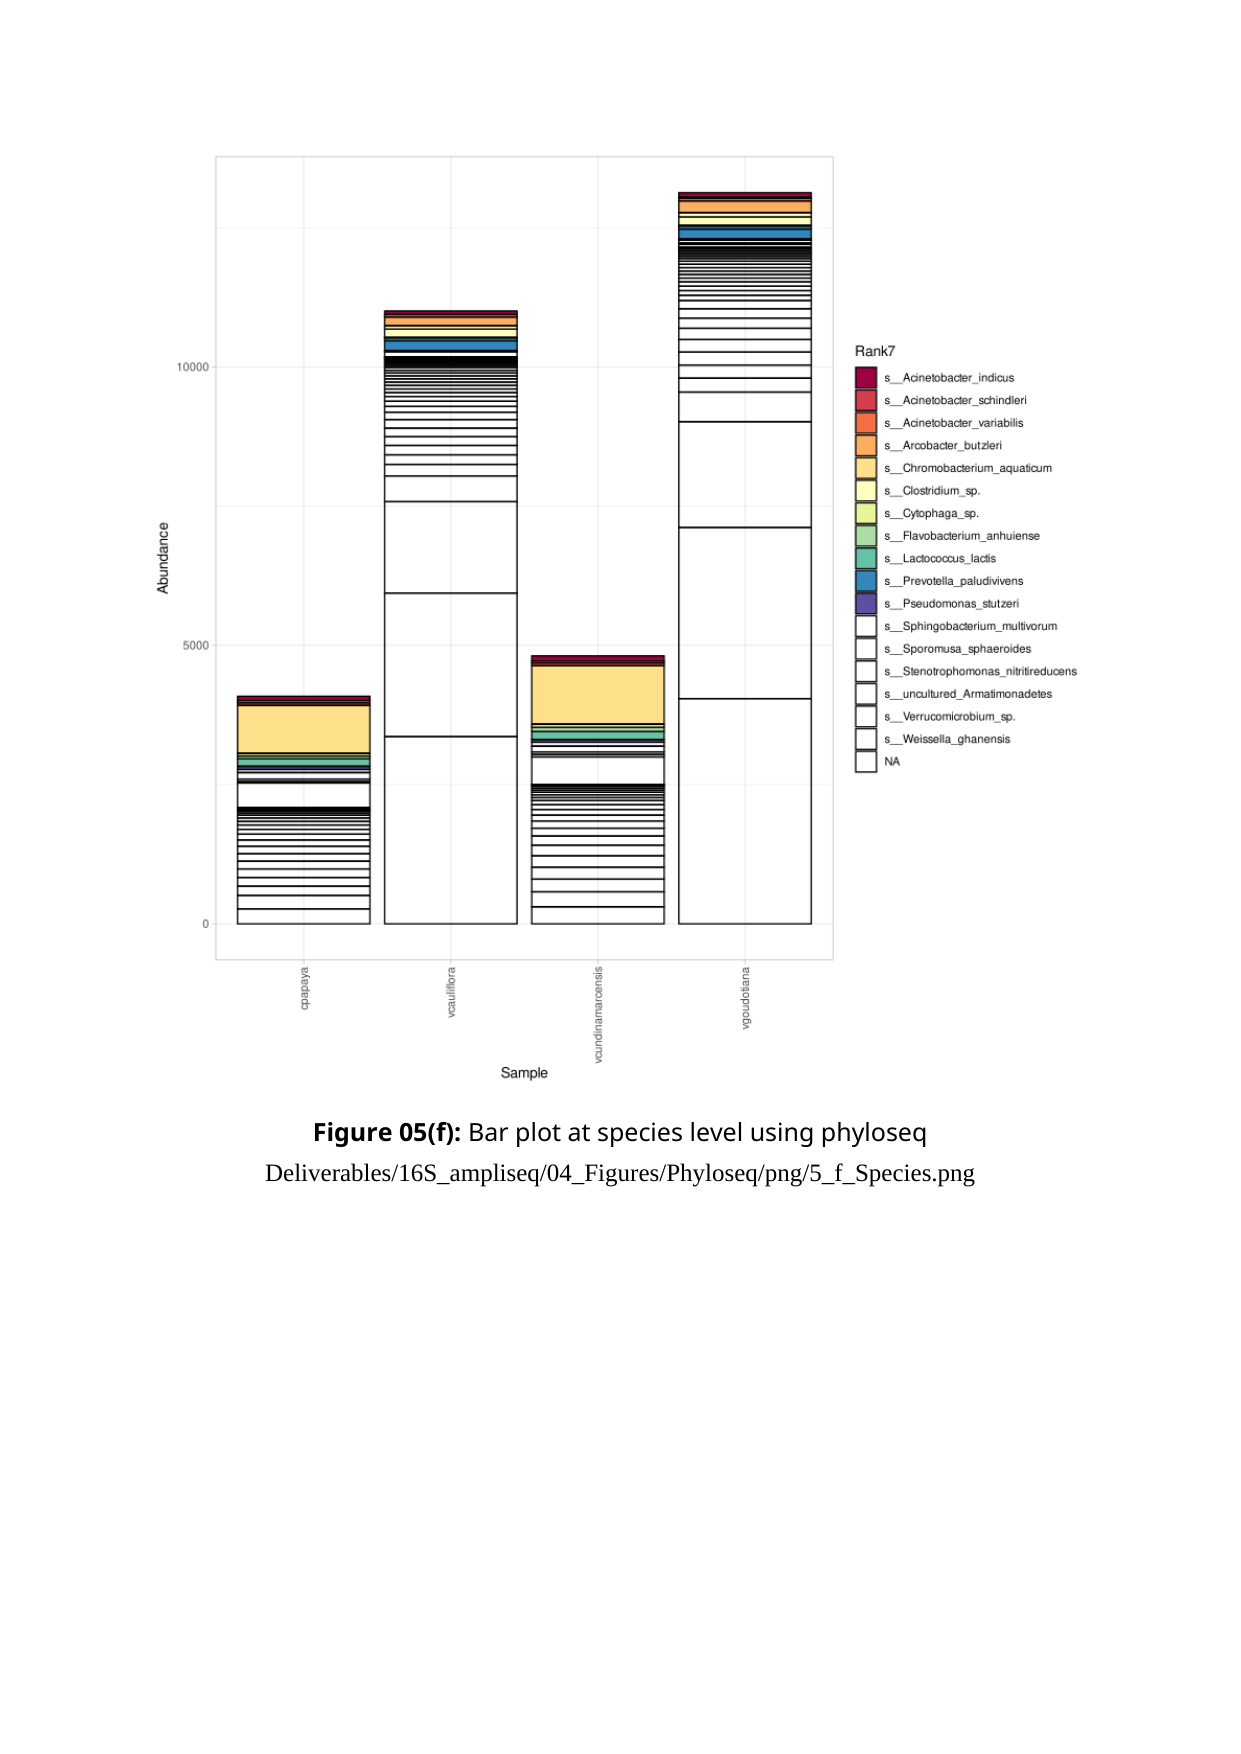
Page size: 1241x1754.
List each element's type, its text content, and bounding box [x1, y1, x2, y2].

subtitle Figure 05(f): Bar plot at species level using phyloseq [150, 1114, 1090, 1149]
text Deliverables/16S_ampliseq/04_Figures/Phyloseq/png/5_f_Species.png [150, 1158, 1090, 1187]
picture [150, 150, 1091, 1090]
